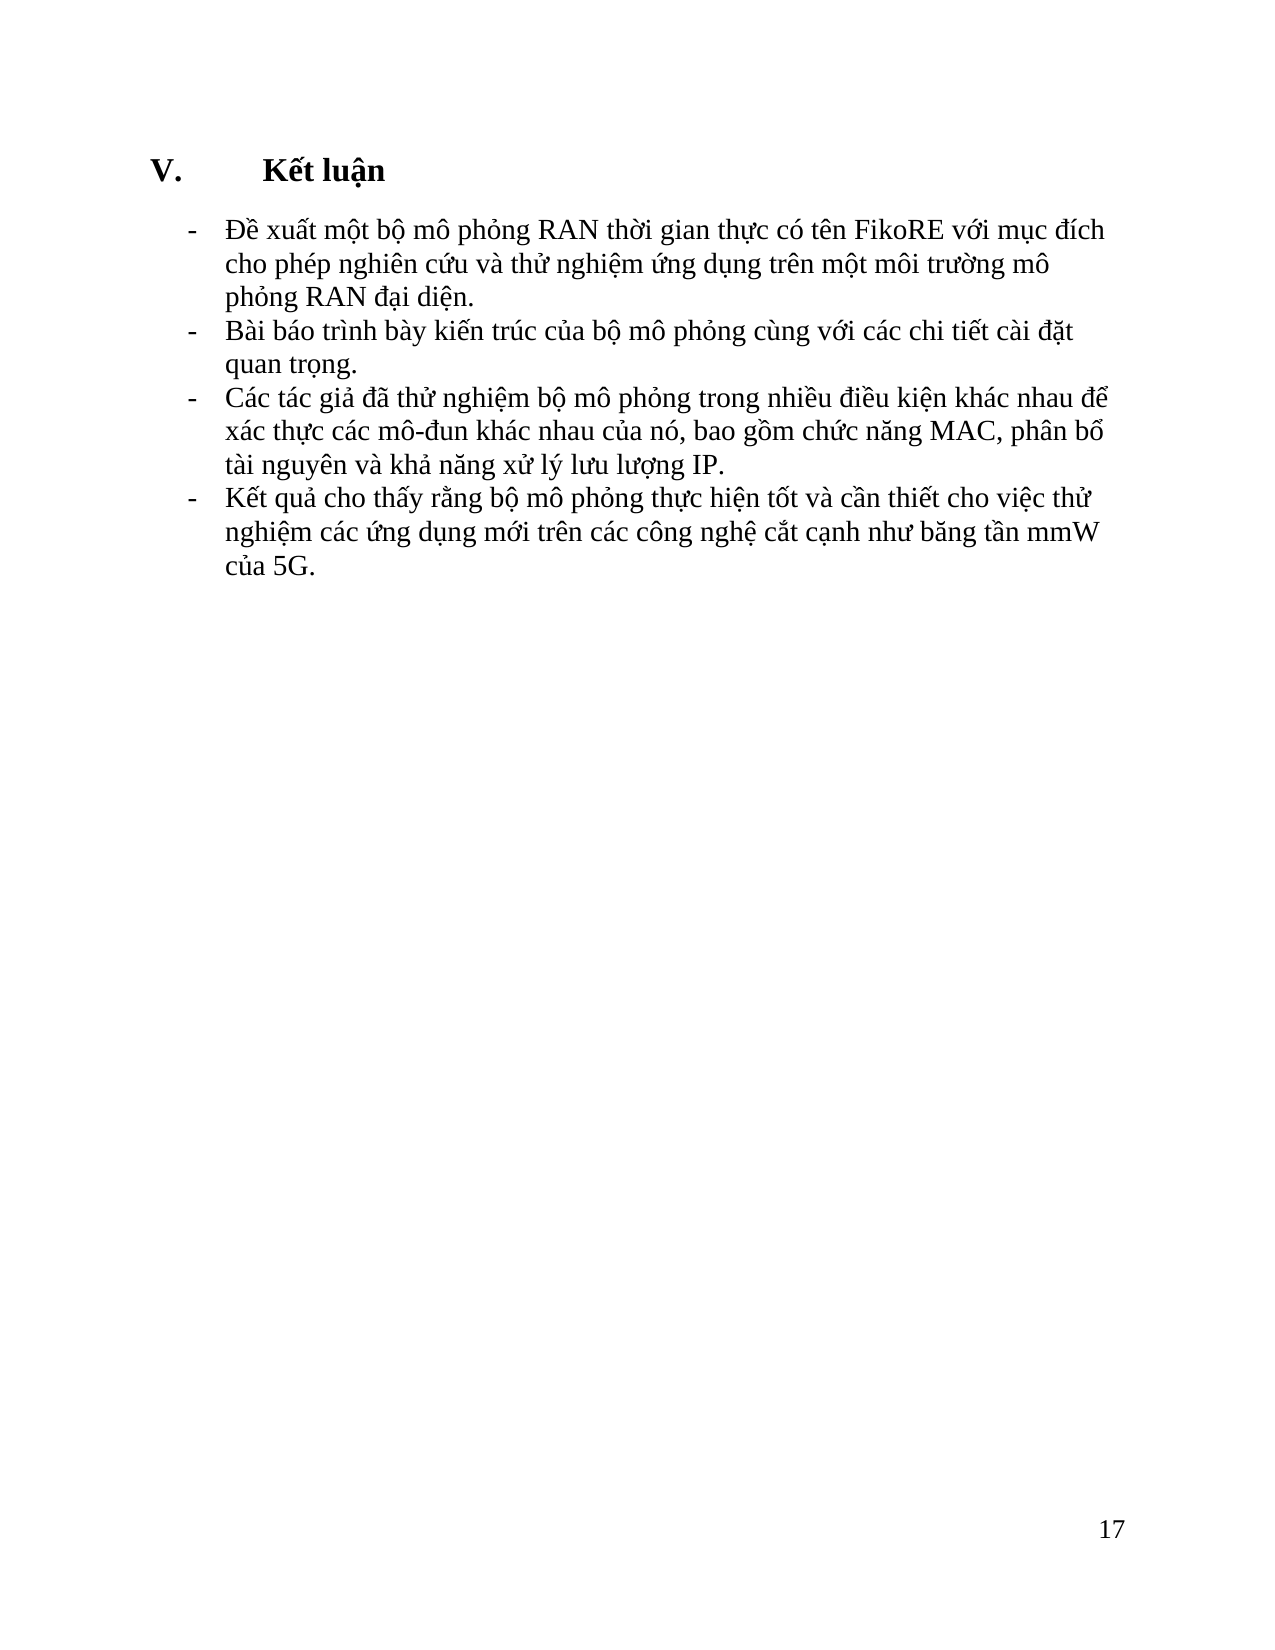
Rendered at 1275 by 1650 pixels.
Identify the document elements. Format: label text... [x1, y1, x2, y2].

list Bài báo trình bày kiến ​​trúc của bộ mô phỏng cùng với các chi tiết cài đặt quan trọng. [187, 313, 1125, 380]
list Kết luận [150, 150, 1125, 188]
list Đề xuất một bộ mô phỏng RAN thời gian thực có tên FikoRE với mục đích cho phép nghiên cứu và thử nghiệm ứng dụng trên một môi trường mô phỏng RAN đại diện. [187, 212, 1125, 313]
list Các tác giả đã thử nghiệm bộ mô phỏng trong nhiều điều kiện khác nhau để xác thực các mô-đun khác nhau của nó, bao gồm chức năng MAC, phân bổ tài nguyên và khả năng xử lý lưu lượng IP. [187, 380, 1125, 481]
list Kết quả cho thấy rằng bộ mô phỏng thực hiện tốt và cần thiết cho việc thử nghiệm các ứng dụng mới trên các công nghệ cắt cạnh như băng tần mmW của 5G. [187, 481, 1125, 581]
